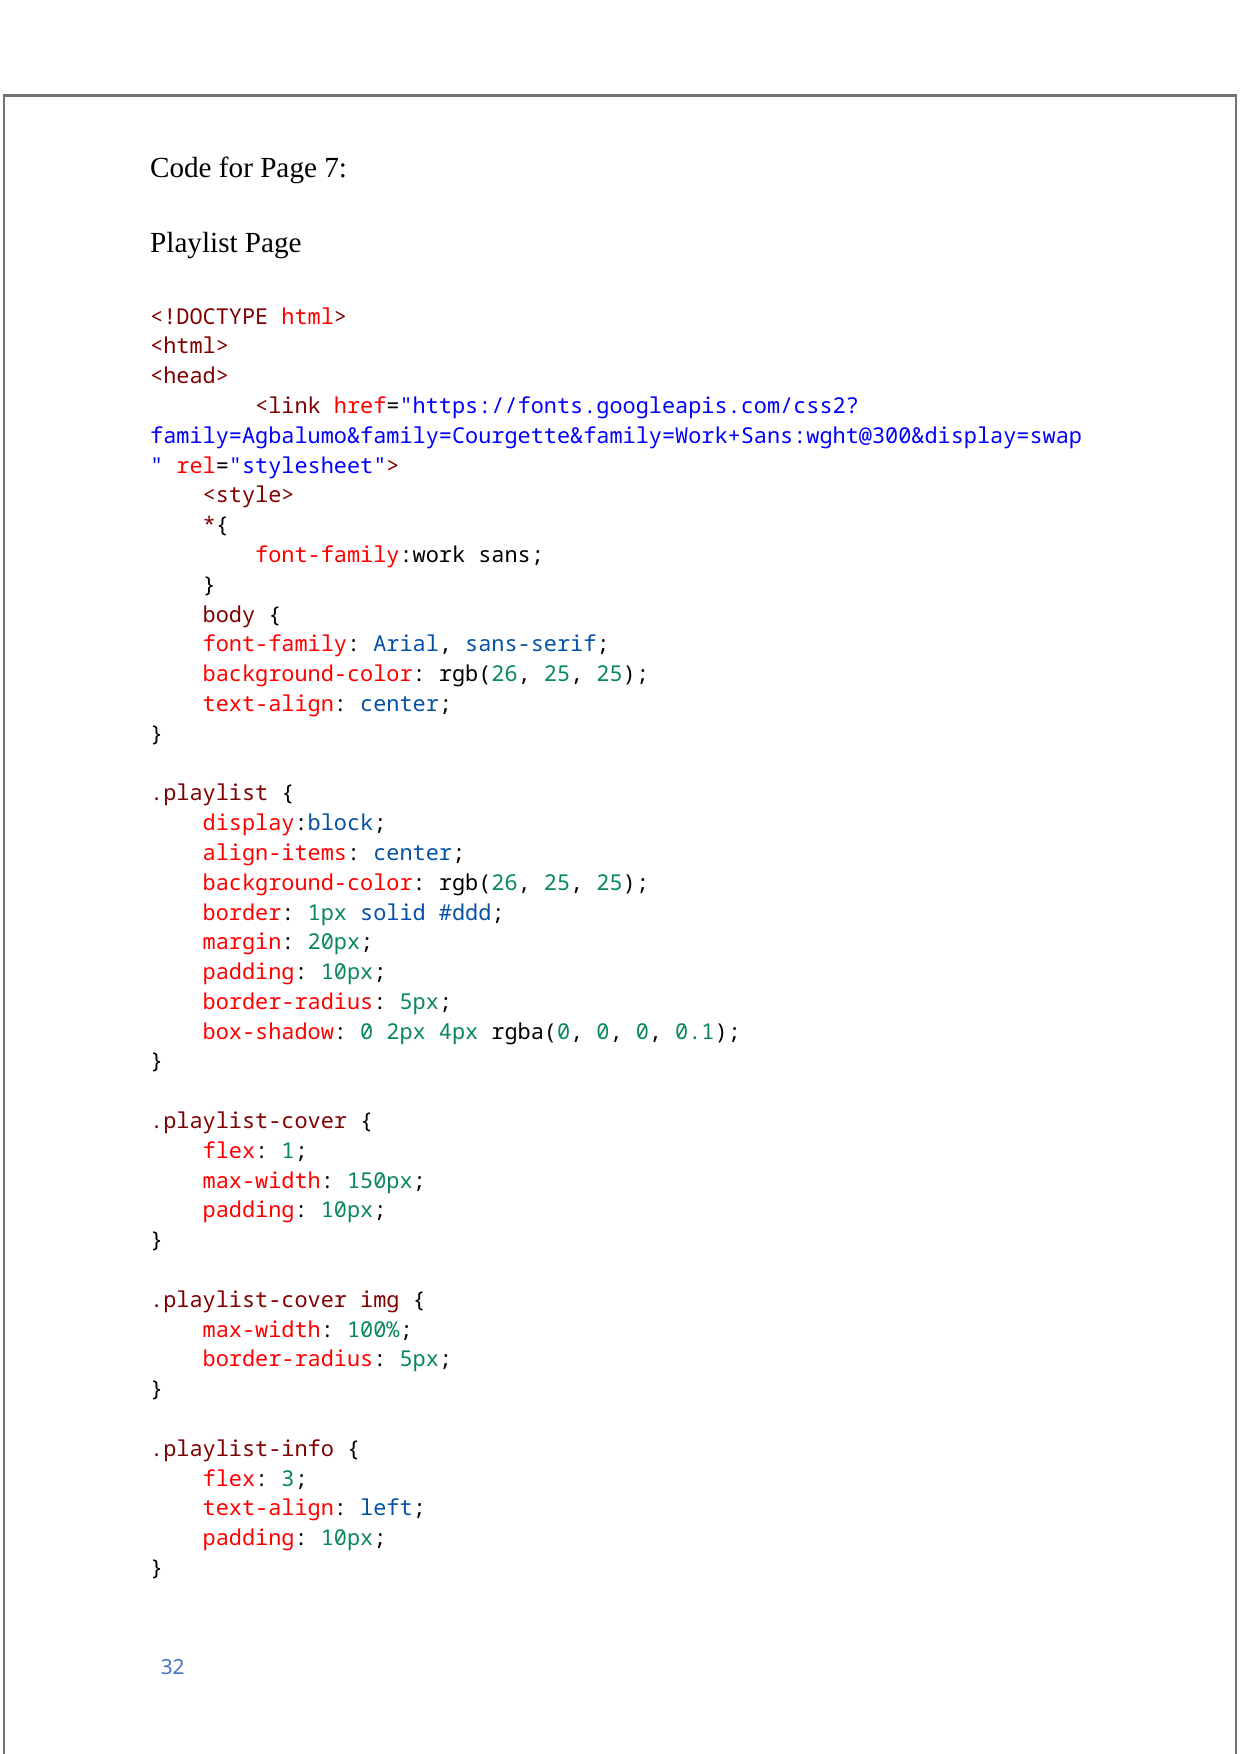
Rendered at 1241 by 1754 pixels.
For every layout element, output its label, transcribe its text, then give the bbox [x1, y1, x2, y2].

text .playlist-info { [150, 1433, 1090, 1462]
text } [150, 1552, 1090, 1582]
text border: 1px solid #ddd; [150, 896, 1090, 926]
text border-radius: 5px; [150, 986, 1090, 1016]
text <head> [150, 360, 1090, 390]
text <link href="https://fonts.googleapis.com/css2?family=Agbalumo&family=Courgette&family=Work+Sans:wght@300&display=swap" rel="stylesheet"> [150, 390, 1090, 479]
text .playlist { [150, 777, 1090, 807]
text font-family: Arial, sans-serif; [150, 628, 1090, 658]
text display:block; [150, 807, 1090, 837]
text box-shadow: 0 2px 4px rgba(0, 0, 0, 0.1); [150, 1016, 1090, 1045]
text flex: 1; [150, 1135, 1090, 1164]
text background-color: rgb(26, 25, 25); [150, 867, 1090, 896]
text Playlist Page [150, 225, 1090, 259]
text border-radius: 5px; [150, 1343, 1090, 1373]
text <!DOCTYPE html> [150, 301, 1090, 330]
text padding: 10px; [150, 1194, 1090, 1224]
text text-align: left; [150, 1492, 1090, 1522]
text } [150, 1224, 1090, 1254]
text *{ [150, 509, 1090, 539]
text margin: 20px; [150, 926, 1090, 956]
text .playlist-cover img { [150, 1284, 1090, 1313]
text text-align: center; [150, 688, 1090, 718]
text <html> [150, 330, 1090, 360]
text flex: 3; [150, 1462, 1090, 1492]
text } [150, 1045, 1090, 1075]
text max-width: 150px; [150, 1164, 1090, 1194]
text font-family:work sans; [150, 539, 1090, 569]
text padding: 10px; [150, 956, 1090, 986]
text max-width: 100%; [150, 1313, 1090, 1343]
text } [150, 718, 1090, 747]
text align-items: center; [150, 837, 1090, 867]
text Code for Page 7: [150, 150, 1090, 183]
text padding: 10px; [150, 1522, 1090, 1552]
text } [150, 1373, 1090, 1403]
text <style> [150, 479, 1090, 509]
text } [150, 569, 1090, 598]
text body { [150, 598, 1090, 628]
text .playlist-cover { [150, 1105, 1090, 1135]
text background-color: rgb(26, 25, 25); [150, 658, 1090, 688]
